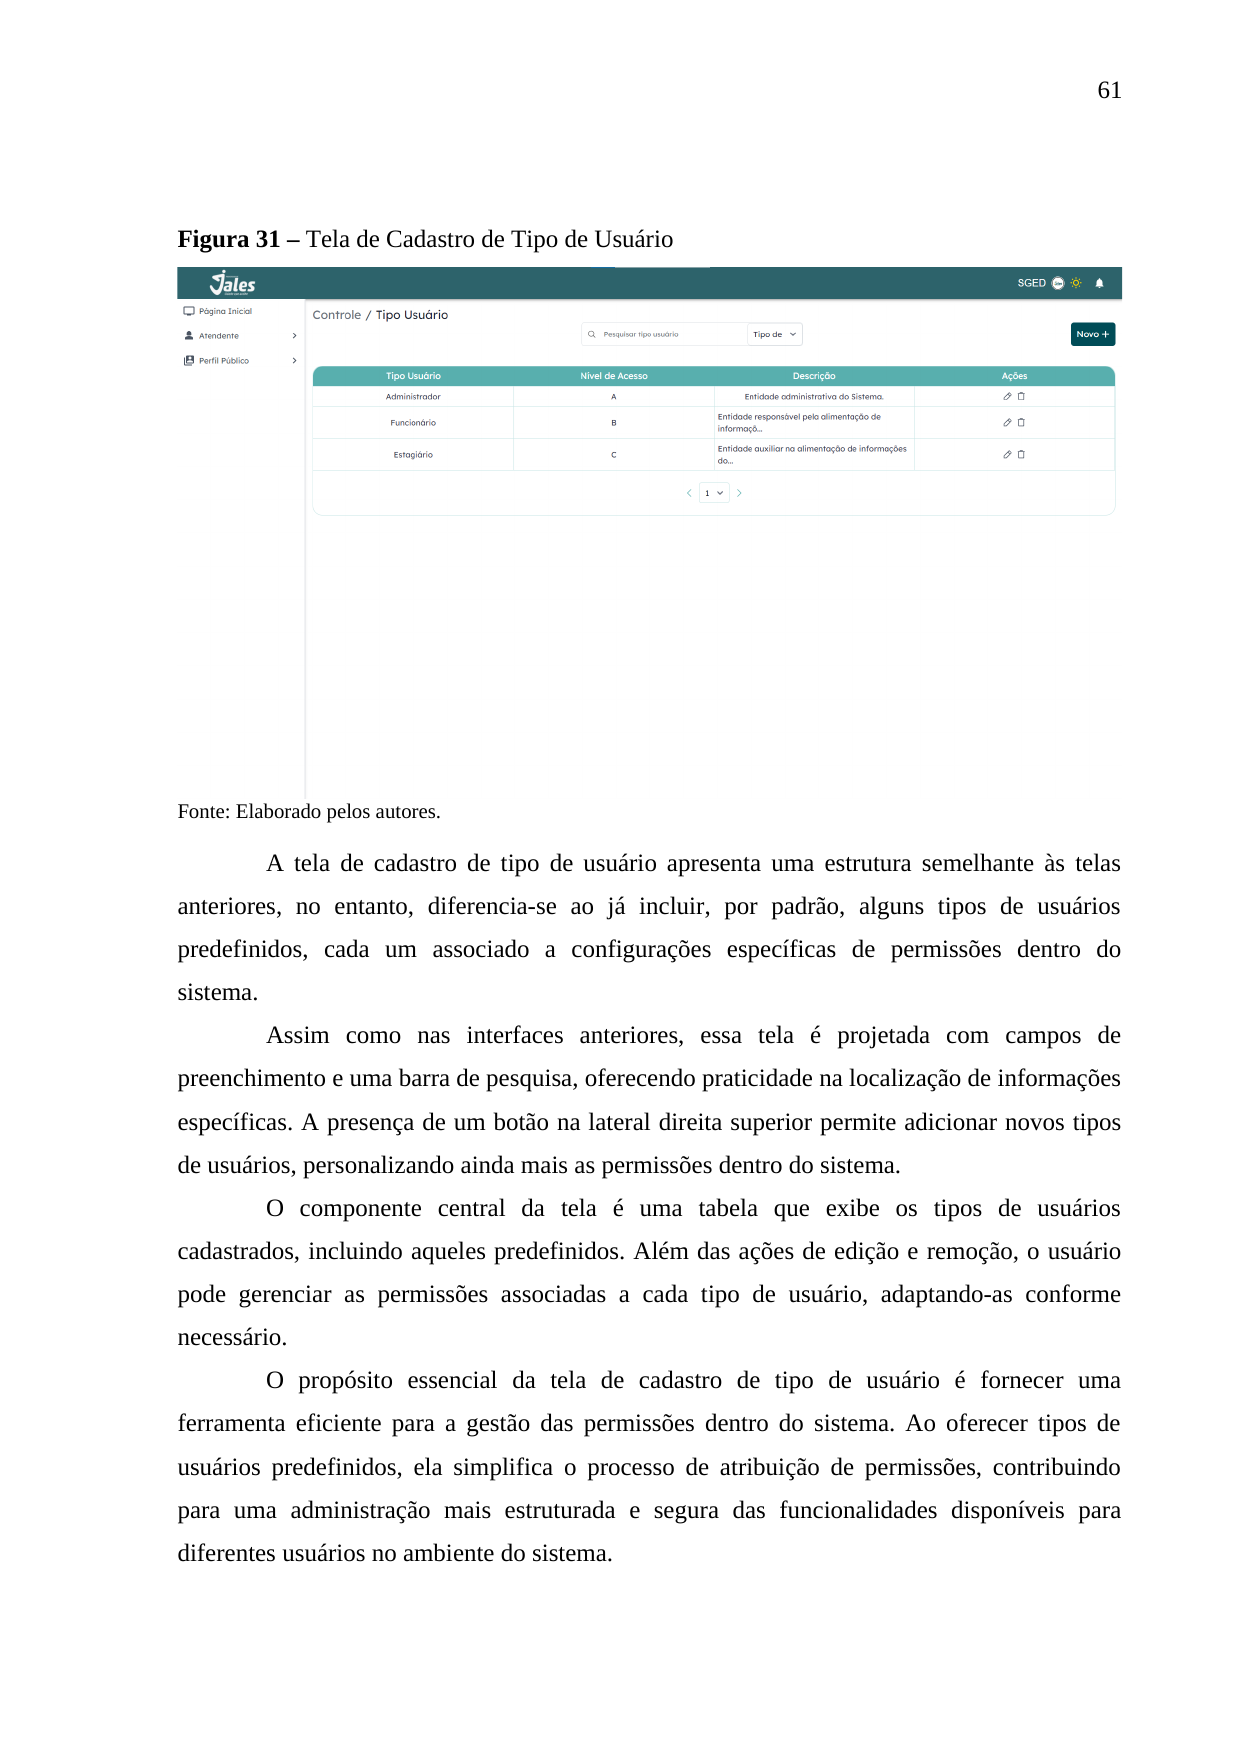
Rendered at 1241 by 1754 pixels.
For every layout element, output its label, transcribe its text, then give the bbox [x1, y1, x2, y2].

text Assim como nas interfaces anteriores, essa tela é projetada com campos de preenchimento e uma barra de pesquisa, oferecendo praticidade na localização de informações específicas. A presença de um botão na lateral direita superior permite adicionar novos tipos de usuários, personalizando ainda mais as permissões dentro do sistema. [177, 1020, 1122, 1178]
text A tela de cadastro de tipo de usuário apresenta uma estrutura semelhante às telas anteriores, no entanto, diferencia-se ao já incluir, por padrão, alguns tipos de usuários predefinidos, cada um associado a configurações específicas de permissões dentro do sistema. [177, 848, 1122, 1006]
text O componente central da tela é uma tabela que exibe os tipos de usuários cadastrados, incluindo aqueles predefinidos. Além das ações de edição e remoção, o usuário pode gerenciar as permissões associadas a cada tipo de usuário, adaptando-as conforme necessário. [177, 1193, 1122, 1351]
text O propósito essencial da tela de cadastro de tipo de usuário é fornecer uma ferramenta eficiente para a gestão das permissões dentro do sistema. Ao oferecer tipos de usuários predefinidos, ela simplifica o processo de atribuição de permissões, contribuindo para uma administração mais estruturada e segura das funcionalidades disponíveis para diferentes usuários no ambiente do sistema. [177, 1365, 1122, 1567]
picture [177, 267, 1123, 799]
text Fonte: Elaborado pelos autores. [177, 799, 1122, 823]
